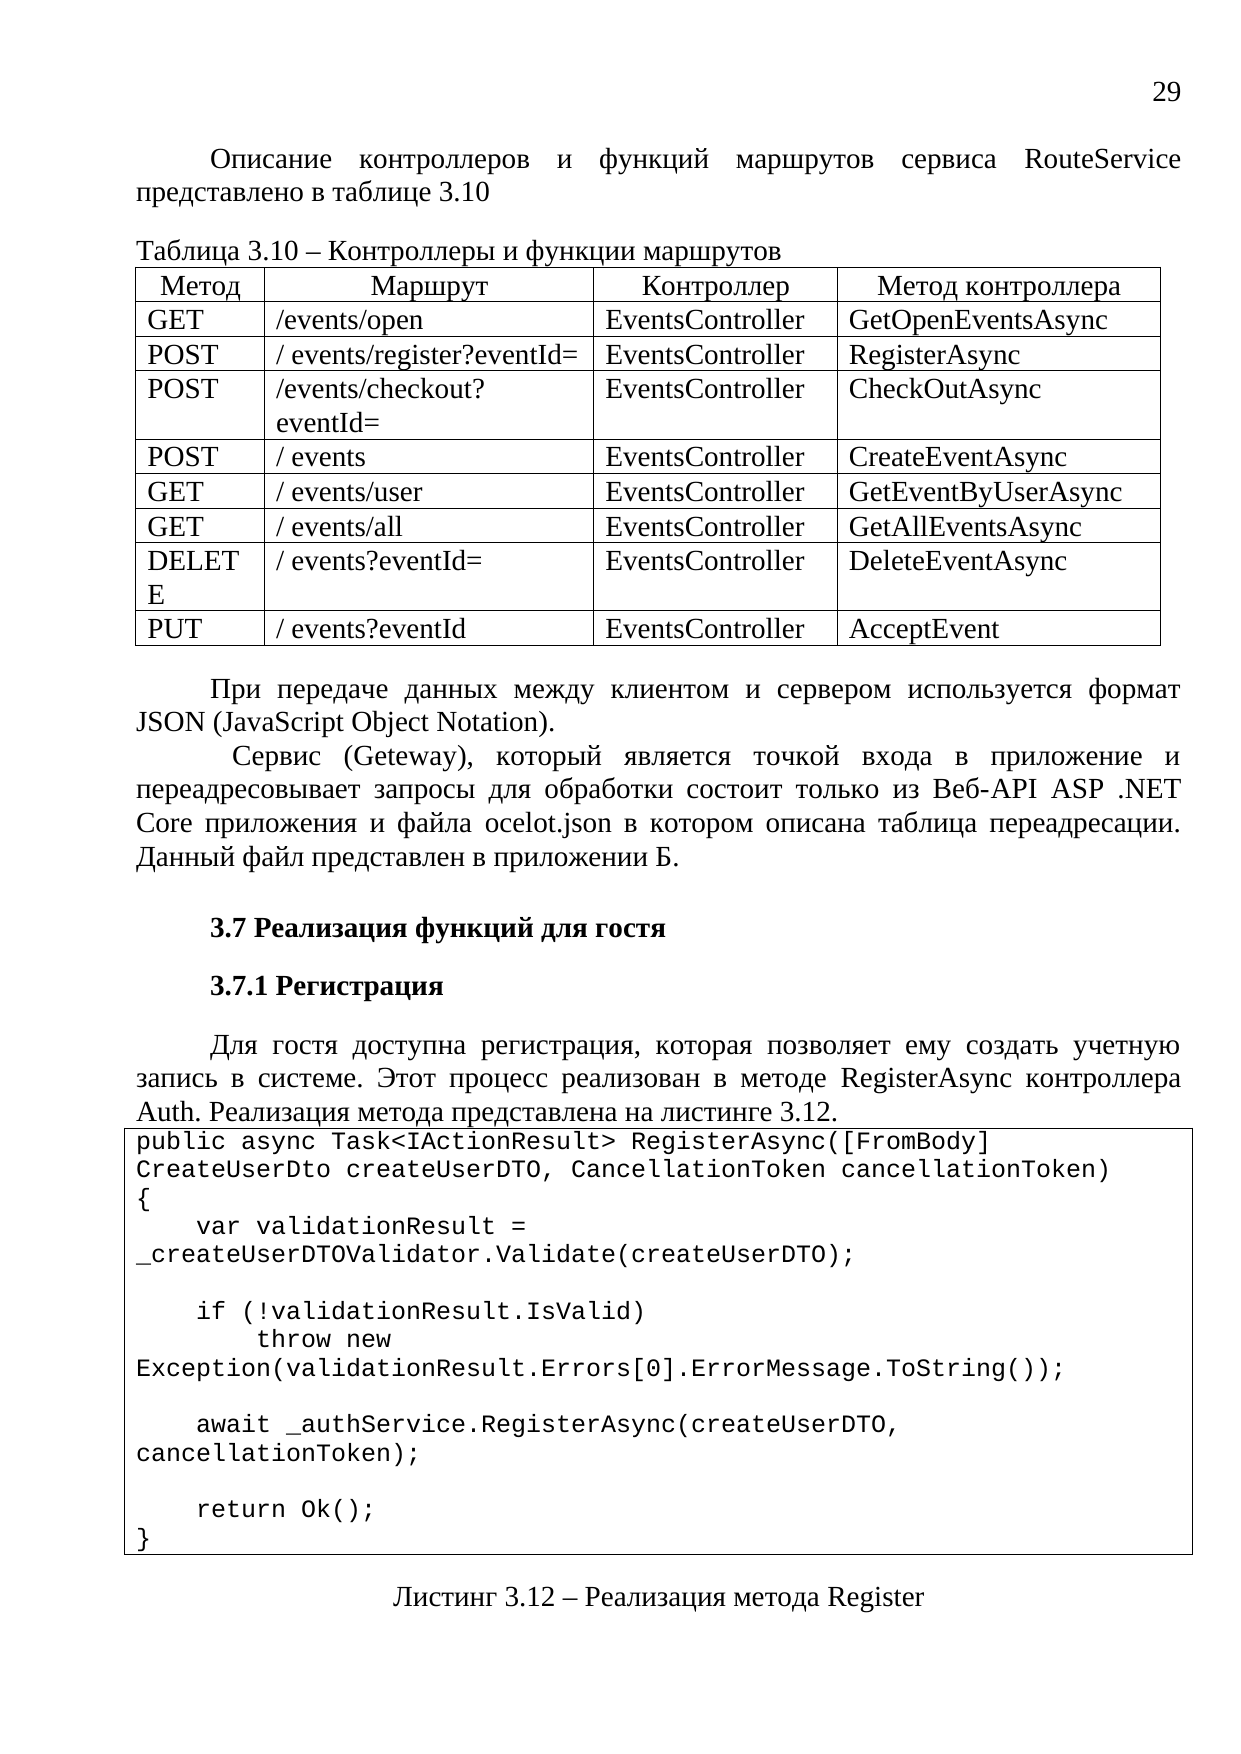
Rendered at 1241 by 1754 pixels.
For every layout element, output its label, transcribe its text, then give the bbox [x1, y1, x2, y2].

table_cell CreateEventAsync [838, 440, 1160, 473]
table_cell DELETE [136, 543, 264, 610]
table_cell / events?eventId= [265, 543, 593, 610]
table_cell GetAllEventsAsync [838, 509, 1160, 542]
subtitle Реализация функций для гостя [136, 910, 1181, 943]
table_cell EventsController [594, 440, 837, 473]
table_cell RegisterAsync [838, 337, 1160, 370]
text Таблица 3.10 – Контроллеры и функции маршрутов [136, 233, 1181, 267]
table_cell / events/register?eventId= [265, 337, 593, 370]
text При передаче данных между клиентом и сервером используется формат JSON (JavaScript Object Notation). [136, 671, 1181, 738]
table_cell EventsController [594, 611, 837, 645]
table_header Метод [136, 268, 264, 301]
text Для гостя доступна регистрация, которая позволяет ему создать учетную запись в системе. Этот процесс реализован в методе RegisterAsync контроллера Auth. Реализация метода представлена на листинге 3.12. [136, 1027, 1181, 1127]
table_cell / events/user [265, 474, 593, 508]
table_header public async Task<IActionResult> RegisterAsync([FromBody] CreateUserDto createUserDTO, CancellationToken cancellationToken) { var validationResult = _createUserDTOValidator.Validate(createUserDTO); if (!validationResult.IsValid) throw new Exception(validationResult.Errors[0].ErrorMessage.ToString()); await _authService.RegisterAsync(createUserDTO, cancellationToken); return Ok(); } [125, 1129, 1192, 1553]
table_cell AcceptEvent [838, 611, 1160, 645]
table_cell / events?eventId [265, 611, 593, 645]
table_cell POST [136, 371, 264, 438]
table_cell CheckOutAsync [838, 371, 1160, 438]
table_header Контроллер [594, 268, 837, 301]
table_cell / events/all [265, 509, 593, 542]
table_cell EventsController [594, 371, 837, 438]
table_cell GetOpenEventsAsync [838, 302, 1160, 336]
table_cell GetEventByUserAsync [838, 474, 1160, 508]
table_cell GET [136, 474, 264, 508]
table_cell EventsController [594, 302, 837, 336]
table_cell EventsController [594, 337, 837, 370]
table_cell POST [136, 440, 264, 473]
table_cell /events/open [265, 302, 593, 336]
text Описание контроллеров и функций маршрутов сервиса RouteService представлено в таблице 3.10 [136, 141, 1181, 208]
table_cell EventsController [594, 474, 837, 508]
table_cell DeleteEventAsync [838, 543, 1160, 610]
table_cell /events/checkout?eventId= [265, 371, 593, 438]
table_header Маршрут [265, 268, 593, 301]
table_cell GET [136, 302, 264, 336]
table_cell / events [265, 440, 593, 473]
table_cell PUT [136, 611, 264, 645]
text Листинг 3.12 – Реализация метода Register [136, 1579, 1181, 1613]
text Сервис (Geteway), который является точкой входа в приложение и переадресовывает запросы для обработки состоит только из Веб-API ASP .NET Core приложения и файла ocelot.json в котором описана таблица переадресации. Данный файл представлен в приложении Б. [136, 738, 1181, 872]
table_cell EventsController [594, 509, 837, 542]
subtitle Регистрация [136, 968, 1181, 1002]
table_cell POST [136, 337, 264, 370]
table_cell EventsController [594, 543, 837, 610]
table_header Метод контроллера [838, 268, 1160, 301]
table_cell GET [136, 509, 264, 542]
